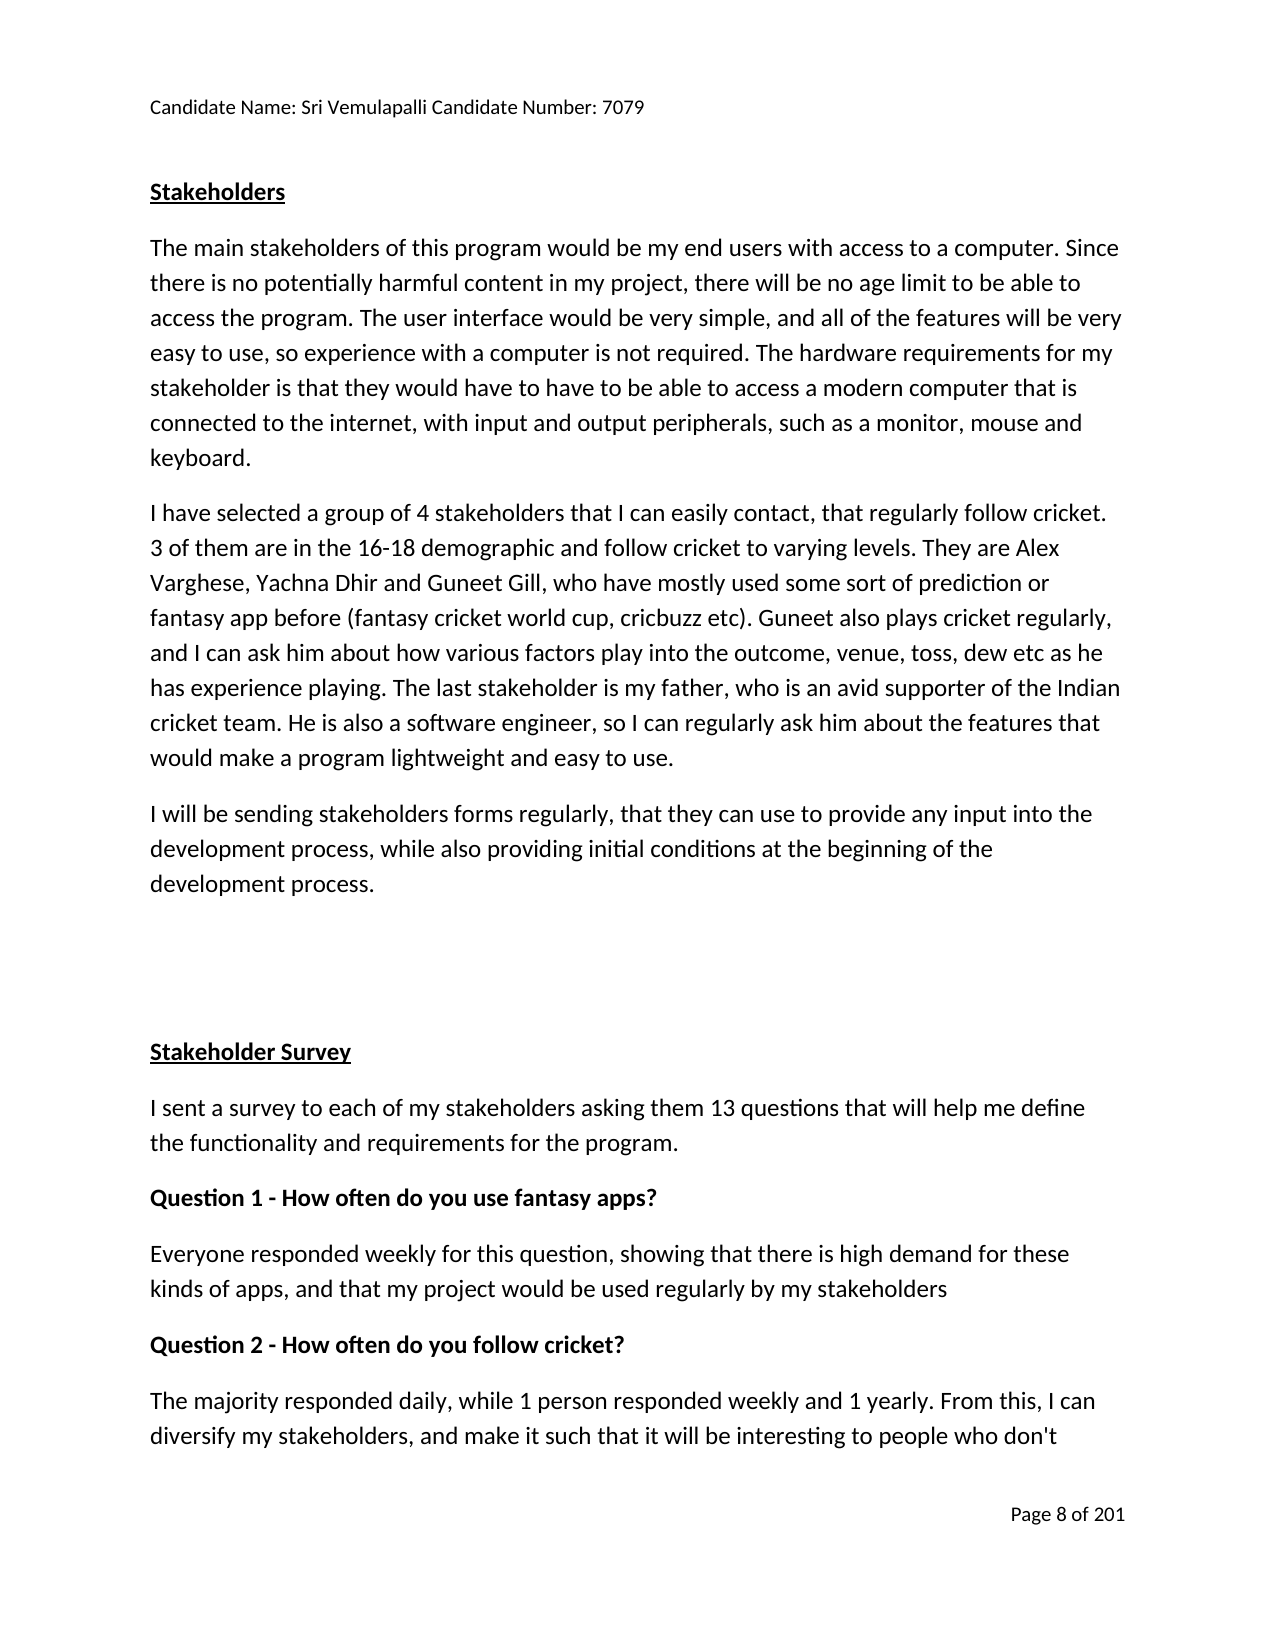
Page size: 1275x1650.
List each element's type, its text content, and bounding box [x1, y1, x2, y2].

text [150, 1385, 1125, 1451]
text The main stakeholders of this program would be my end users with access to a computer. Since there is no potentially harmful content in my project, there will be no age limit to be able to access the program. The user interface would be very simple, and all of the features will be very easy to use, so experience with a computer is not required. The hardware requirements for my stakeholder is that they would have to have to be able to access a modern computer that is connected to the internet, with input and output peripherals, such as a monitor, mouse and keyboard. [150, 232, 1125, 472]
text I sent a survey to each of my stakeholders asking them 13 questions that will help me define the functionality and requirements for the program. [150, 1092, 1125, 1157]
text Stakeholders [150, 176, 1125, 206]
text I will be sending stakeholders forms regularly, that they can use to provide any input into the development process, while also providing initial conditions at the beginning of the development process. [150, 798, 1125, 899]
text I have selected a group of 4 stakeholders that I can easily contact, that regularly follow cricket. 3 of them are in the 16-18 demographic and follow cricket to varying levels. They are Alex Varghese, Yachna Dhir and Guneet Gill, who have mostly used some sort of prediction or fantasy app before (fantasy cricket world cup, cricbuzz etc). Guneet also plays cricket regularly, and I can ask him about how various factors play into the outcome, venue, toss, dew etc as he has experience playing. The last stakeholder is my father, who is an avid supporter of the Indian cricket team. He is also a software engineer, so I can regularly ask him about the features that would make a program lightweight and easy to use. [150, 497, 1125, 773]
text Question 2 - How often do you follow cricket? [150, 1329, 1125, 1360]
text Stakeholder Survey [150, 1036, 1125, 1066]
text Question 1 - How often do you use fantasy apps? [150, 1182, 1125, 1213]
text Everyone responded weekly for this question, showing that there is high demand for these kinds of apps, and that my project would be used regularly by my stakeholders [150, 1238, 1125, 1304]
